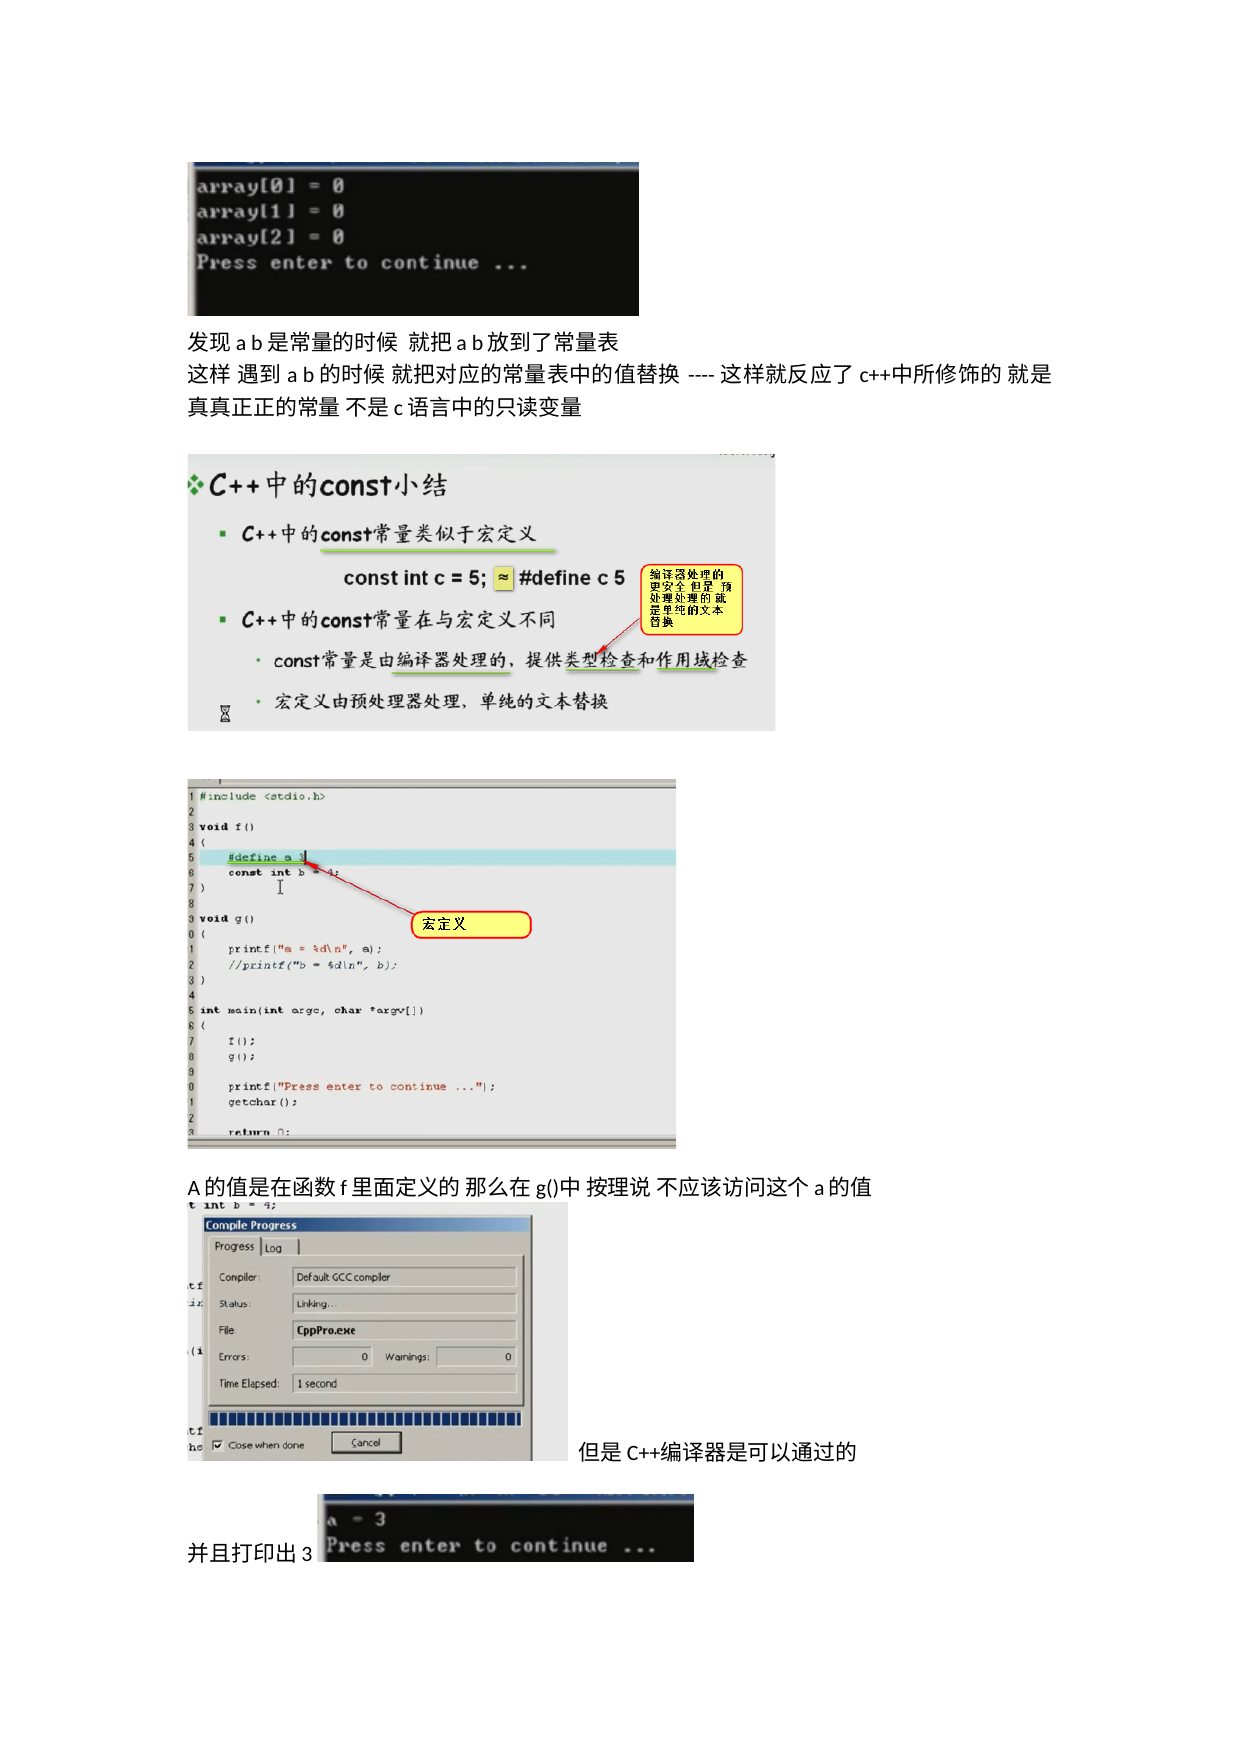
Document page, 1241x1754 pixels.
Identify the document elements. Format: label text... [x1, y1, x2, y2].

text A的值是在函数f里面定义的 那么在g()中 按理说 不应该访问这个a的值 [187, 1169, 1053, 1202]
picture [187, 454, 776, 731]
picture [187, 162, 639, 316]
text 发现a b是常量的时候 就把a b放到了常量表 [187, 324, 1053, 357]
picture [187, 779, 677, 1149]
picture [187, 1202, 568, 1461]
picture [317, 1494, 694, 1562]
text 这样 遇到a b的时候 就把对应的常量表中的值替换 ---- 这样就反应了c++中所修饰的 就是真真正正的常量 不是c语言中的只读变量 [187, 357, 1053, 422]
